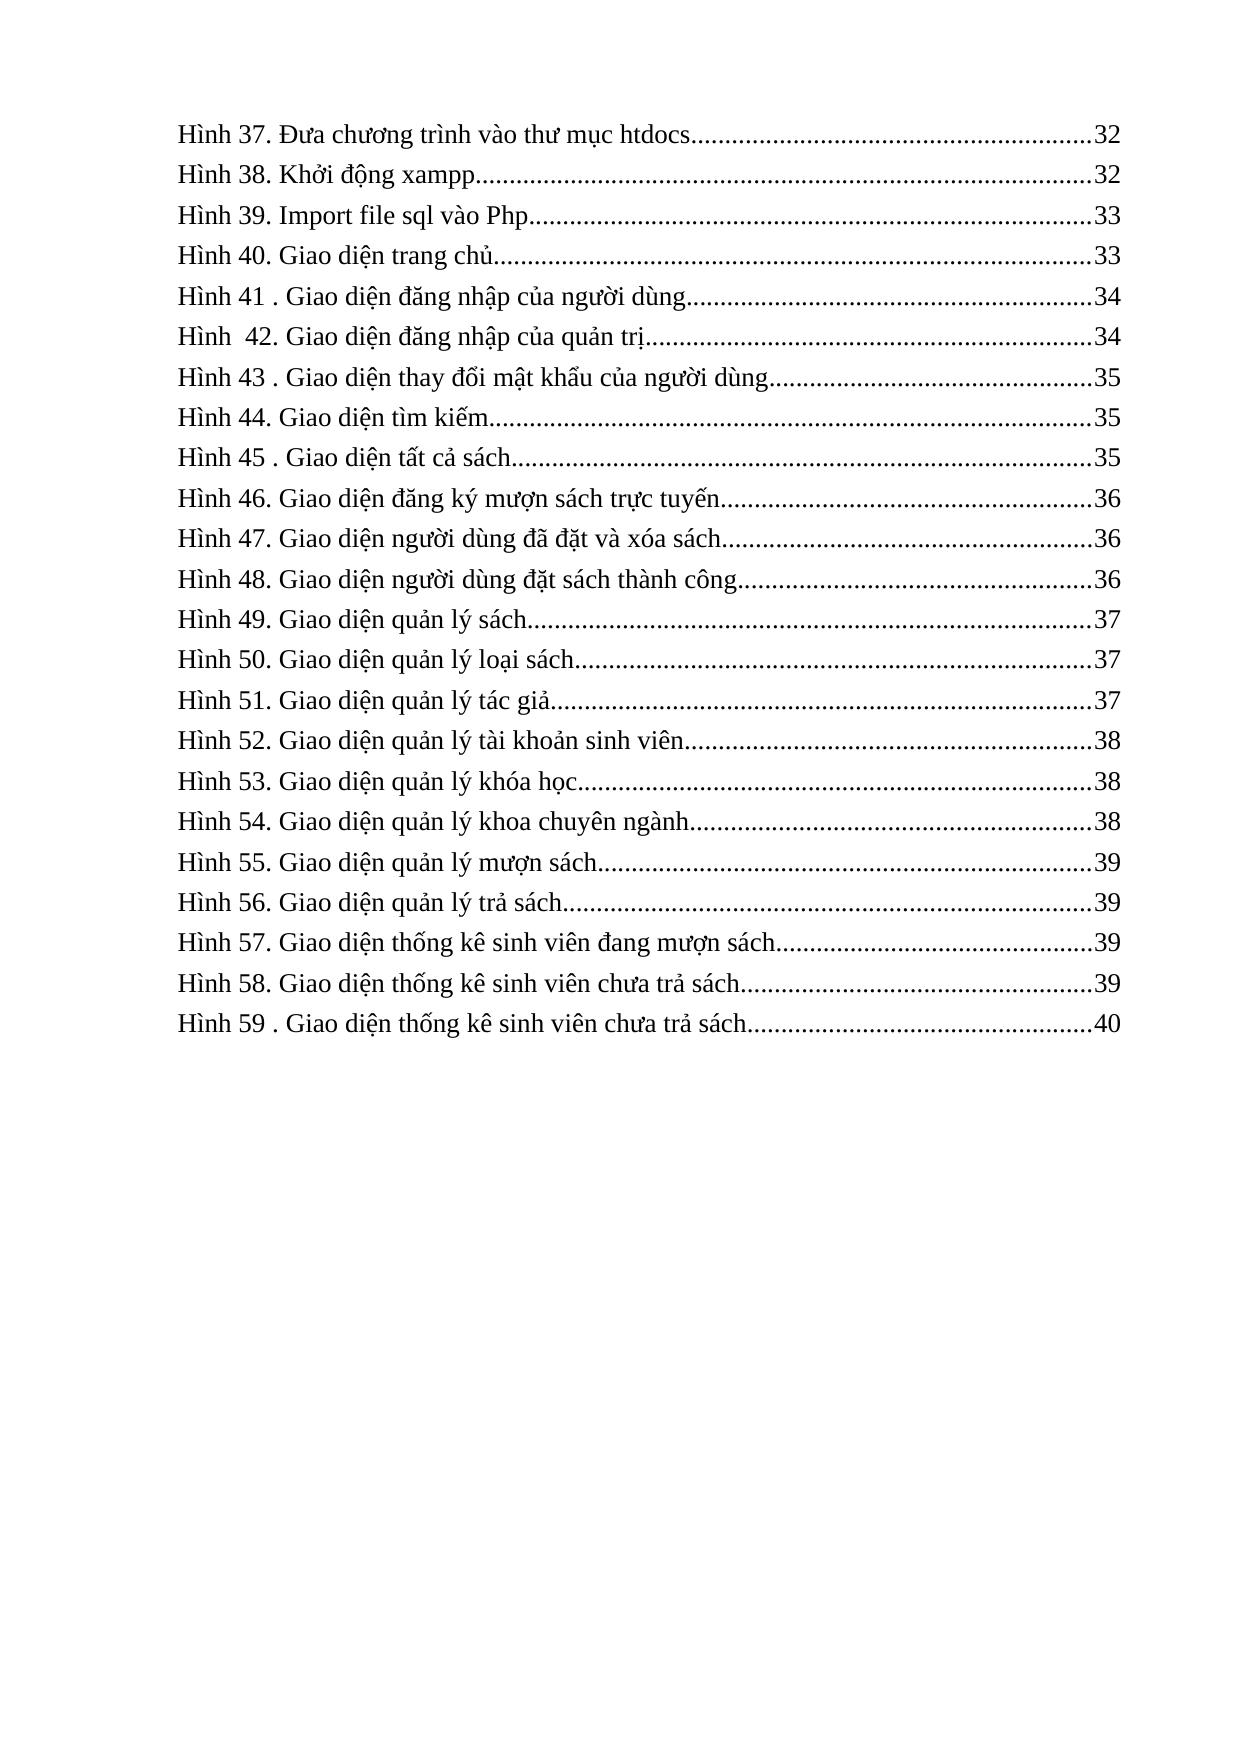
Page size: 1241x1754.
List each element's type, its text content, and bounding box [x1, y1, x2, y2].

text Hình 55. Giao diện quản lý mượn sách 39 [177, 846, 1122, 877]
text Hình 48. Giao diện người dùng đặt sách thành công 36 [177, 563, 1122, 594]
text Hình 43 . Giao diện thay đổi mật khẩu của người dùng 35 [177, 361, 1122, 392]
text Hình 49. Giao diện quản lý sách 37 [177, 603, 1122, 634]
text Hình 54. Giao diện quản lý khoa chuyên ngành 38 [177, 805, 1122, 836]
text Hình 39. Import file sql vào Php 33 [177, 199, 1122, 230]
text Hình 50. Giao diện quản lý loại sách 37 [177, 643, 1122, 675]
text Hình 41 . Giao diện đăng nhập của người dùng 34 [177, 280, 1122, 311]
text Hình 59 . Giao diện thống kê sinh viên chưa trả sách 40 [177, 1007, 1122, 1038]
text Hình 42. Giao diện đăng nhập của quản trị 34 [177, 320, 1122, 351]
text Hình 53. Giao diện quản lý khóa học 38 [177, 765, 1122, 796]
text Hình 45 . Giao diện tất cả sách 35 [177, 441, 1122, 473]
text Hình 52. Giao diện quản lý tài khoản sinh viên 38 [177, 724, 1122, 756]
text Hình 56. Giao diện quản lý trả sách 39 [177, 886, 1122, 917]
text Hình 51. Giao diện quản lý tác giả 37 [177, 684, 1122, 715]
text Hình 44. Giao diện tìm kiếm 35 [177, 401, 1122, 432]
text Hình 46. Giao diện đăng ký mượn sách trực tuyến 36 [177, 482, 1122, 513]
text Hình 47. Giao diện người dùng đã đặt và xóa sách 36 [177, 522, 1122, 553]
text Hình 38. Khởi động xampp 32 [177, 158, 1122, 190]
text Hình 58. Giao diện thống kê sinh viên chưa trả sách 39 [177, 967, 1122, 998]
text Hình 37. Đưa chương trình vào thư mục htdocs 32 [177, 118, 1122, 149]
text Hình 57. Giao diện thống kê sinh viên đang mượn sách 39 [177, 926, 1122, 958]
text Hình 40. Giao diện trang chủ 33 [177, 239, 1122, 271]
